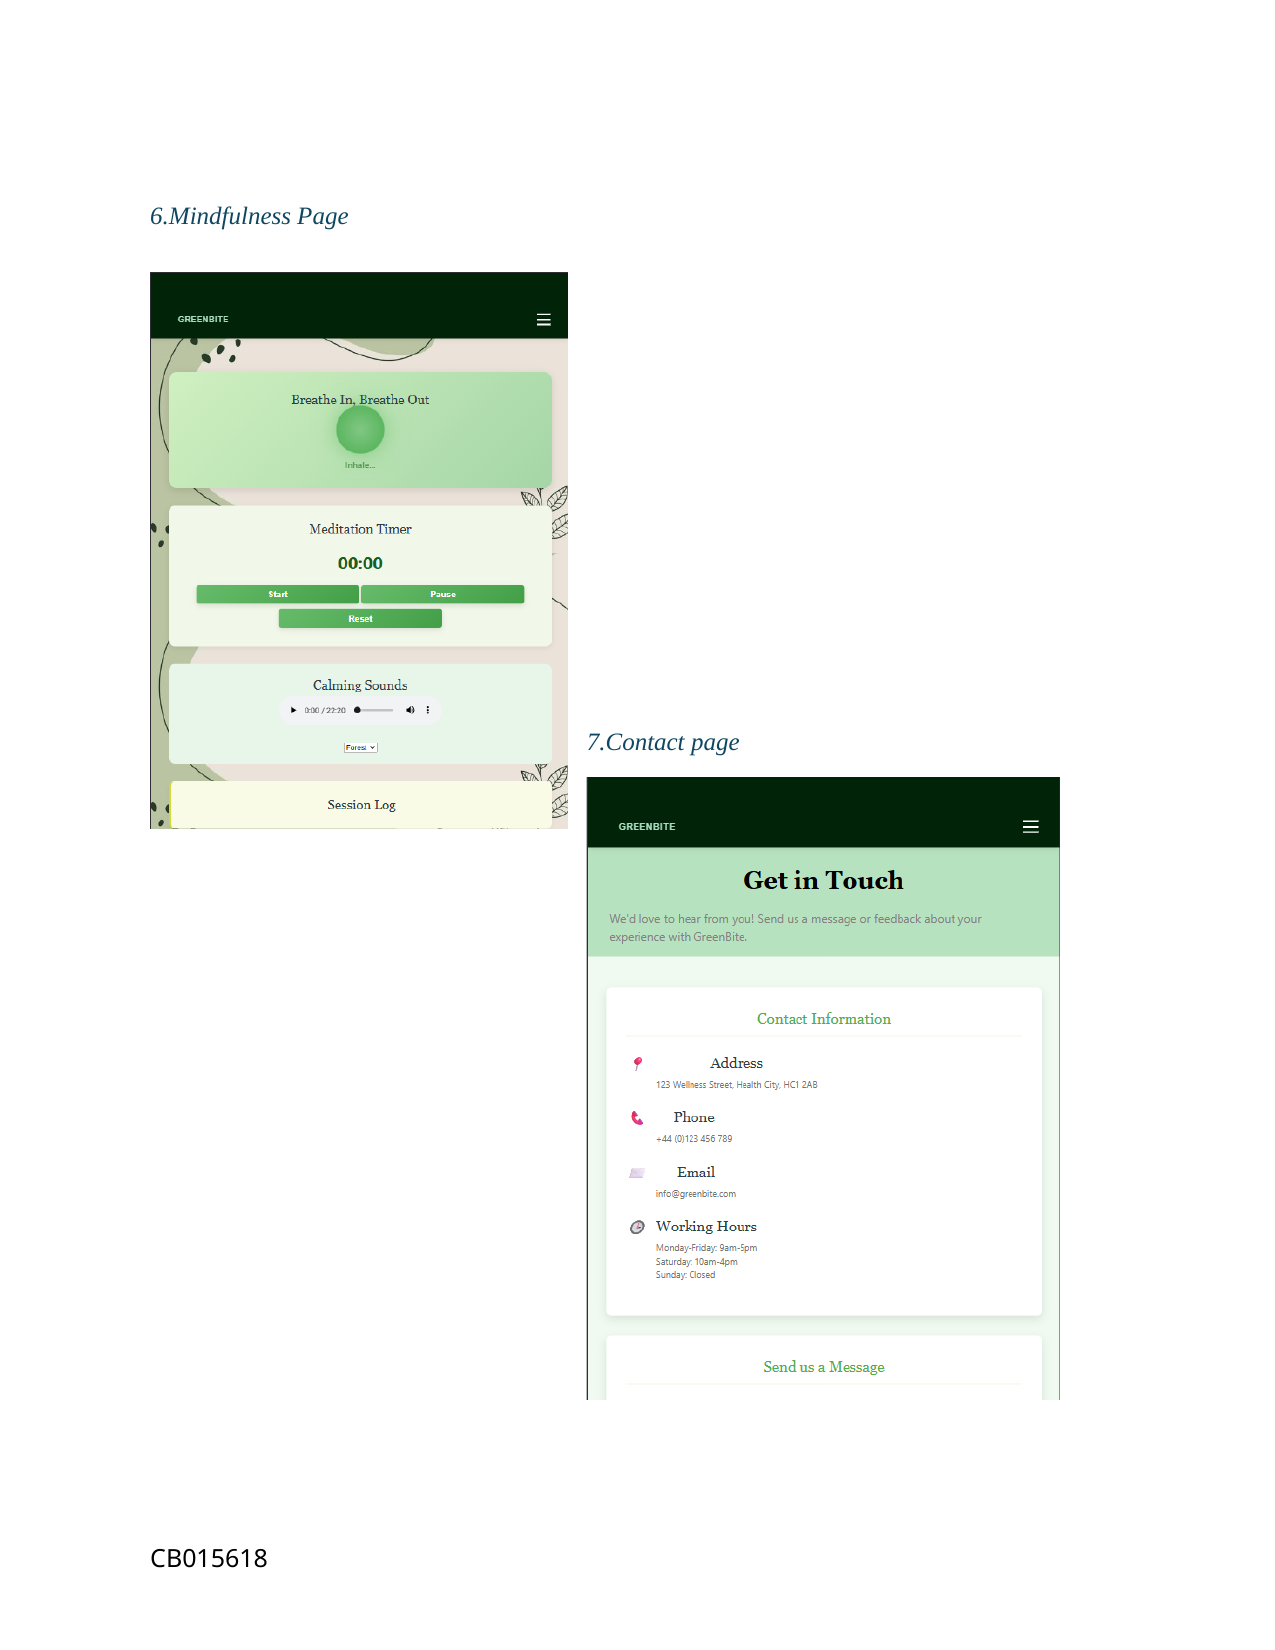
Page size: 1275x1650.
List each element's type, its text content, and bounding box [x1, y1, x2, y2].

picture [586, 777, 1060, 1400]
picture [150, 272, 568, 829]
subtitle 7.Contact page [568, 727, 1125, 756]
subtitle 6.Mindfulness Page [150, 201, 1125, 230]
